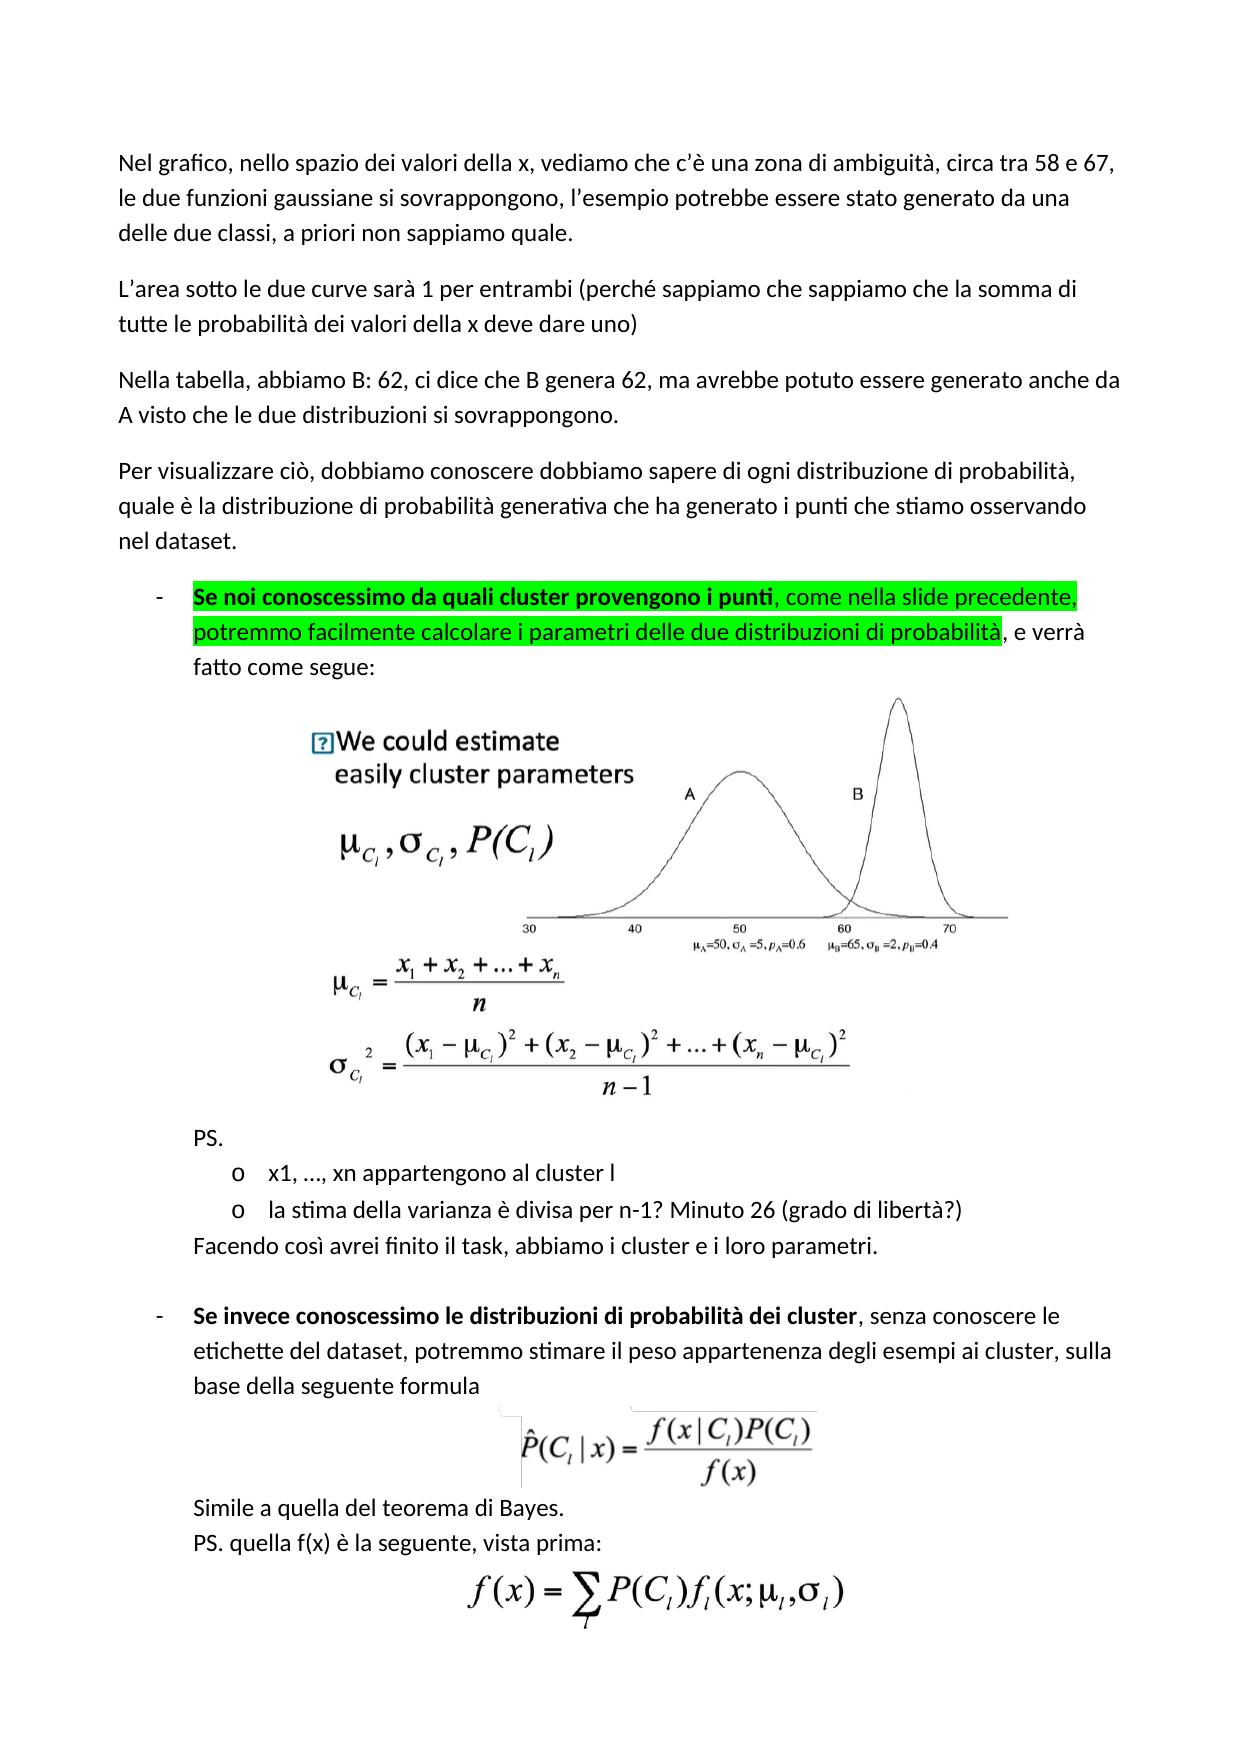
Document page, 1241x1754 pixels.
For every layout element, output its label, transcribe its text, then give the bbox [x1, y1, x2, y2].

list Facendo così avrei finito il task, abbiamo i cluster e i loro parametri. [193, 1230, 1122, 1261]
text Nel grafico, nello spazio dei valori della x, vediamo che c’è una zona di ambiguità, circa tra 58 e 67, le due funzioni gaussiane si sovrappongono, l’esempio potrebbe essere stato generato da una delle due classi, a priori non sappiamo quale. [118, 148, 1122, 248]
text Nella tabella, abbiamo B: 62, ci dice che B genera 62, ma avrebbe potuto essere generato anche da A visto che le due distribuzioni si sovrappongono. [118, 364, 1122, 430]
list x1, …, xn appartengono al cluster l [231, 1157, 1122, 1189]
picture [306, 686, 1010, 1118]
list Simile a quella del teorema di Bayes. [193, 1492, 1122, 1522]
list PS. [193, 1122, 1122, 1153]
text L’area sotto le due curve sarà 1 per entrambi (perché sappiamo che sappiamo che la somma di tutte le probabilità dei valori della x deve dare uno) [118, 273, 1122, 339]
list Se invece conoscessimo le distribuzioni di probabilità dei cluster, senza conoscere le etichette del dataset, potremmo stimare il peso appartenenza degli esempi ai cluster, sulla base della seguente formula [156, 1300, 1122, 1401]
text Per visualizzare ciò, dobbiamo conoscere dobbiamo sapere di ogni distribuzione di probabilità, quale è la distribuzione di probabilità generativa che ha generato i punti che stiamo osservando nel dataset. [118, 455, 1122, 556]
picture [497, 1405, 818, 1488]
picture [465, 1561, 850, 1629]
list PS. quella f(x) è la seguente, vista prima: [193, 1527, 1122, 1557]
list la stima della varianza è divisa per n-1? Minuto 26 (grado di libertà?) [231, 1194, 1122, 1226]
list Se noi conoscessimo da quali cluster provengono i punti, come nella slide precedente, potremmo facilmente calcolare i parametri delle due distribuzioni di probabilità, e verrà fatto come segue: [156, 581, 1122, 681]
